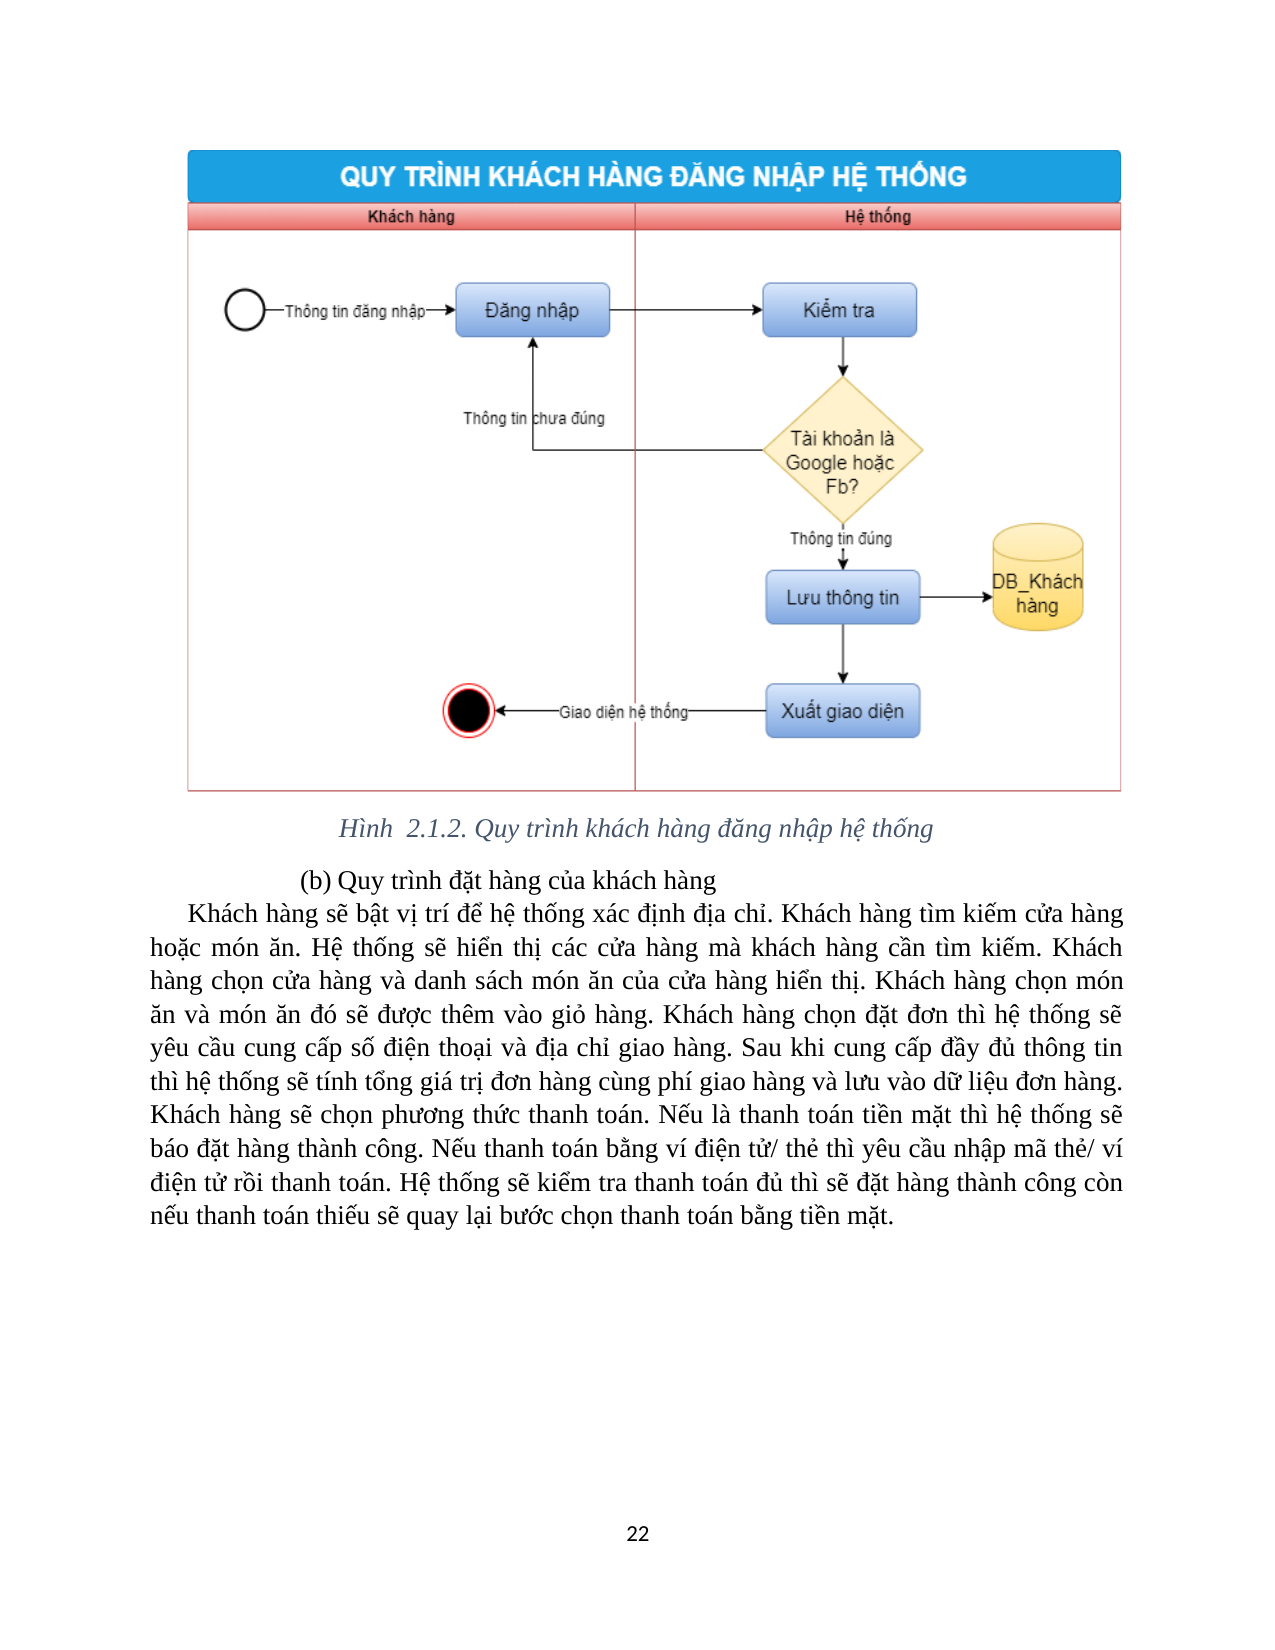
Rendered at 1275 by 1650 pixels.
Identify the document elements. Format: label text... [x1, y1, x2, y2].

text Hình 2.1.2. Quy trình khách hàng đăng nhập hệ thống [150, 812, 1125, 843]
list Khách hàng sẽ bật vị trí để hệ thống xác định địa chỉ. Khách hàng tìm kiếm cửa hàng hoặc món ăn. Hệ thống sẽ hiển thị các cửa hàng mà khách hàng cần tìm kiếm. Khách hàng chọn cửa hàng và danh sách món ăn của cửa hàng hiển thị. Khách hàng chọn món ăn và món ăn đó sẽ được thêm vào giỏ hàng. Khách hàng chọn đặt đơn thì hệ thống sẽ yêu cầu cung cấp số điện thoại và địa chỉ giao hàng. Sau khi cung cấp đầy đủ thông tin thì hệ thống sẽ tính tổng giá trị đơn hàng cùng phí giao hàng và lưu vào dữ liệu đơn hàng. Khách hàng sẽ chọn phương thức thanh toán. Nếu là thanh toán tiền mặt thì hệ thống sẽ báo đặt hàng thành công. Nếu thanh toán bằng ví điện tử/ thẻ thì yêu cầu nhập mã thẻ/ ví điện tử rồi thanh toán. Hệ thống sẽ kiểm tra thanh toán đủ thì sẽ đặt hàng thành công còn nếu thanh toán thiếu sẽ quay lại bước chọn thanh toán bằng tiền mặt. [150, 897, 1125, 1230]
picture [187, 150, 1122, 793]
list Quy trình đặt hàng của khách hàng [300, 864, 1125, 895]
